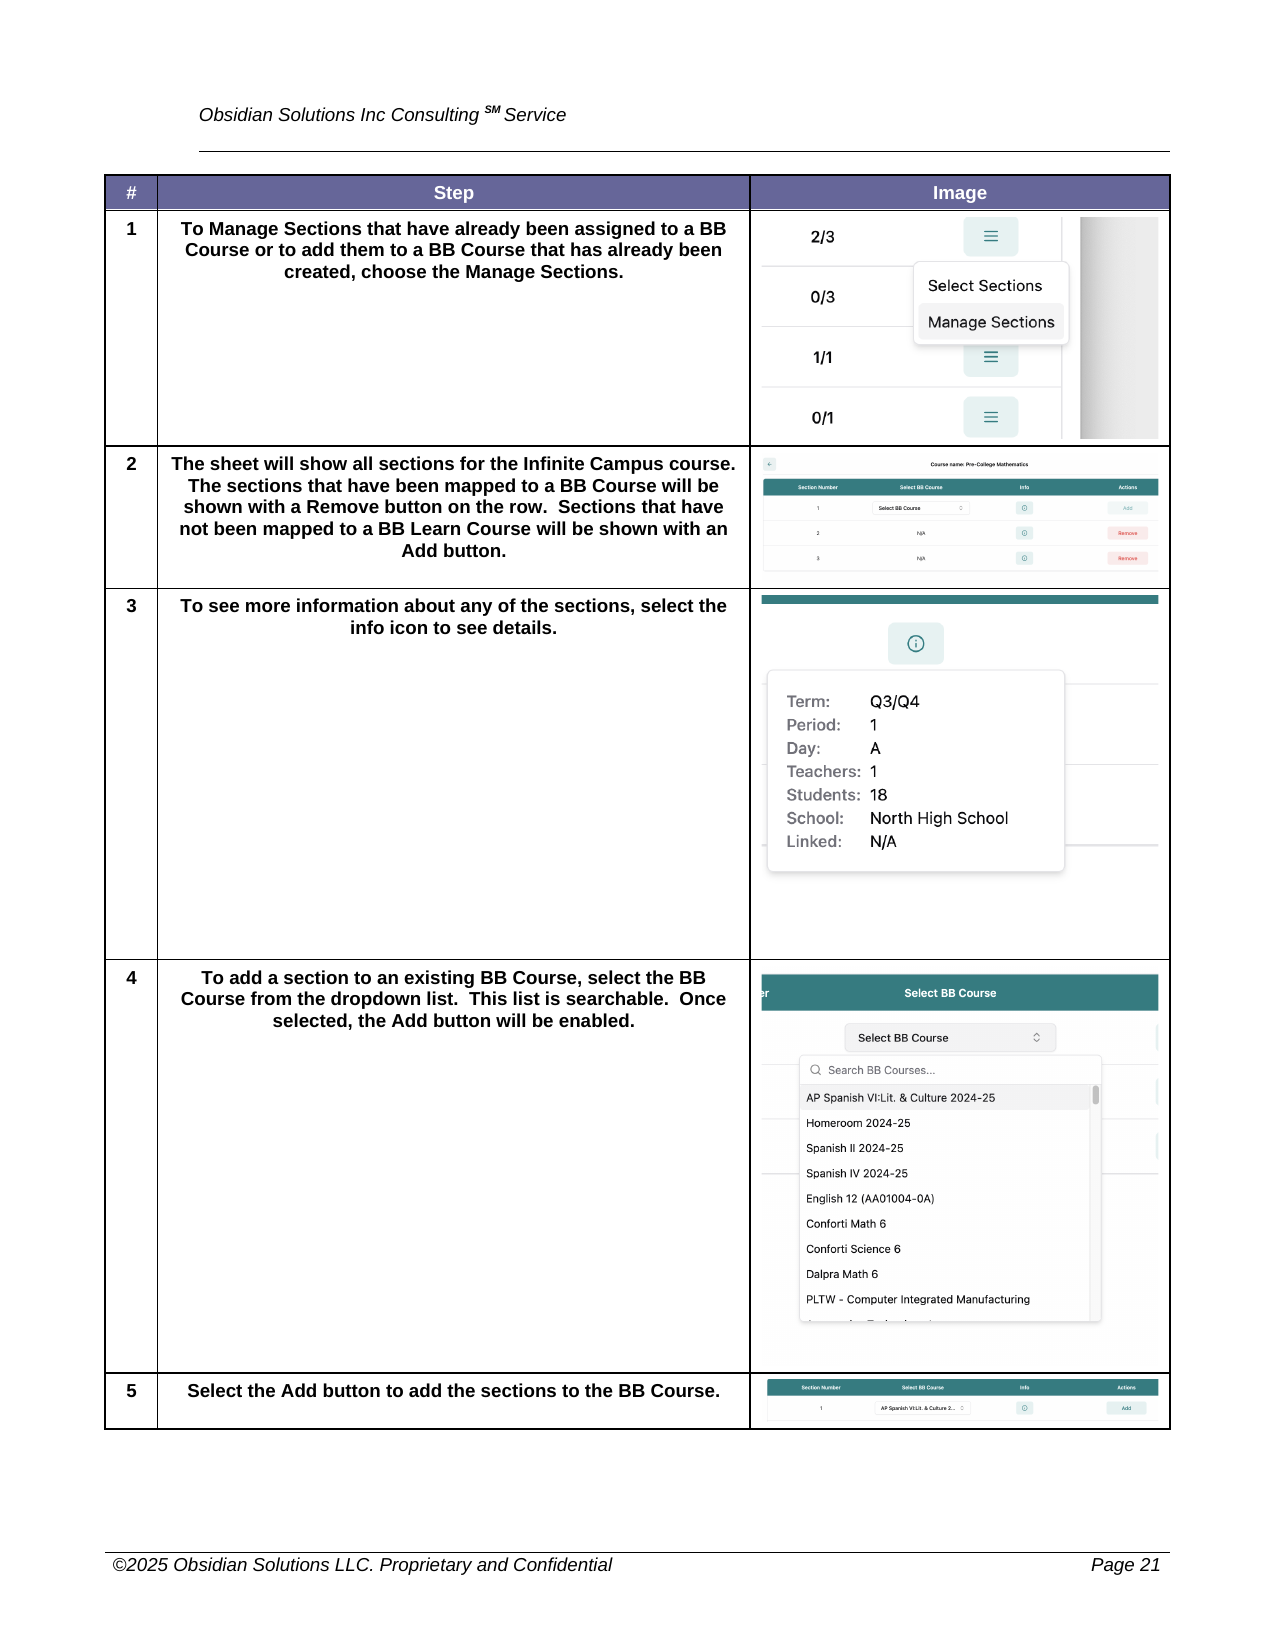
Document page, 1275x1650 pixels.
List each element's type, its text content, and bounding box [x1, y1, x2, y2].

table_cell 1 [106, 211, 157, 445]
table_cell 4 [106, 960, 157, 1372]
table_cell To Manage Sections that have already been assigned to a BB Course or to add them to a BB Course that has already been created, choose the Manage Sections. [158, 211, 749, 445]
picture [761, 217, 1159, 439]
table_cell [751, 447, 1169, 587]
table_cell 3 [106, 589, 157, 959]
table_cell The sheet will show all sections for the Infinite Campus course. The sections that have been mapped to a BB Course will be shown with a Remove button on the row. Sections that have not been mapped to a BB Learn Course will be shown with an Add button. [158, 447, 749, 587]
table_header Image [751, 176, 1169, 209]
table_cell [751, 211, 1169, 445]
picture [761, 1379, 1159, 1422]
table_cell [751, 960, 1169, 1372]
table_cell Select the Add button to add the sections to the BB Course. [158, 1374, 749, 1428]
table_cell To see more information about any of the sections, select the info icon to see details. [158, 589, 749, 959]
picture [761, 966, 1159, 1366]
table_cell To add a section to an existing BB Course, select the BB Course from the dropdown list. This list is searchable. Once selected, the Add button will be enabled. [158, 960, 749, 1372]
table_header Step [158, 176, 749, 209]
table_header # [106, 176, 157, 209]
table_cell 2 [106, 447, 157, 587]
table_cell 5 [106, 1374, 157, 1428]
table_cell [751, 589, 1169, 959]
picture [761, 595, 1159, 953]
table_cell [751, 1374, 1169, 1428]
picture [761, 453, 1159, 582]
